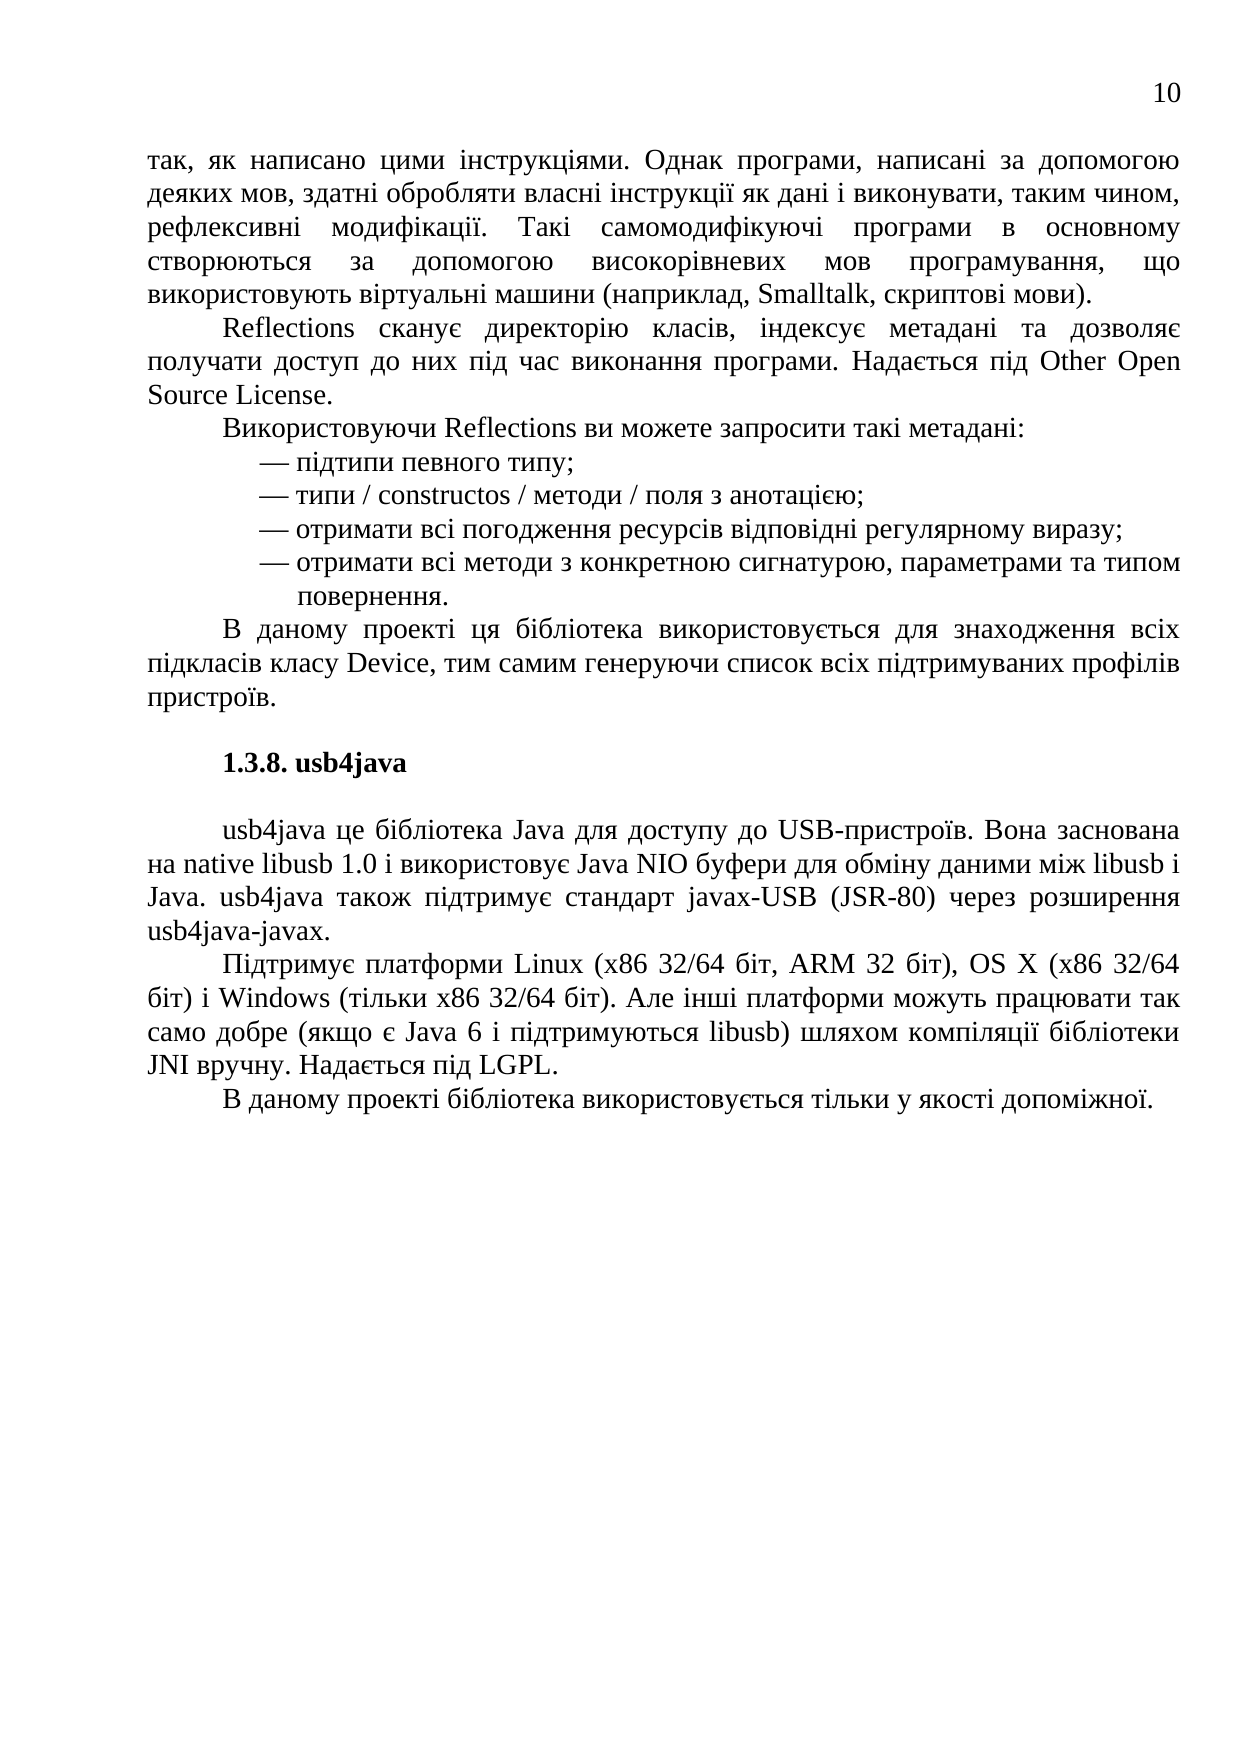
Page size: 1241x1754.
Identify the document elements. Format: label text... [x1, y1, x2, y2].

list отримати всі методи з конкретною сигнатурою, параметрами та типом повернення. [259, 544, 1181, 612]
text отримати всі погодження ресурсів відповідні регулярному виразу; [259, 511, 1181, 544]
text usb4java [222, 746, 1181, 779]
text В даному проекті ця бібліотека використовується для знаходження всіх підкласів класу Device, тим самим генеруючи список всіх підтримуваних профілів пристроїв. [147, 612, 1181, 712]
text Підтримує платформи Linux (x86 32/64 біт, ARM 32 біт), OS X (x86 32/64 біт) і Windows (тільки x86 32/64 біт). Але інші платформи можуть працювати так само добре (якщо є Java 6 і підтримуються libusb) шляхом компіляції бібліотеки JNI вручну. Надається під LGPL. [147, 947, 1181, 1081]
text Використовуючи Reflections ви можете запросити такі метадані: [147, 410, 1181, 444]
text типи / constructos / методи / поля з анотацією; [259, 477, 1181, 511]
text Reflections сканує директорію класів, індексує метадані та дозволяє получати доступ до них під час виконання програми. Надається під Other Open Source License. [147, 310, 1181, 410]
list підтипи певного типу; [259, 444, 1181, 477]
text usb4java це бібліотека Java для доступу до USB-пристроїв. Вона заснована на native libusb 1.0 і використовує Java NIO буфери для обміну даними між libusb і Java. usb4java також підтримує стандарт javax-USB (JSR-80) через розширення usb4java-javax. [147, 812, 1181, 947]
text В даному проекті бібліотека використовується тільки у якості допоміжної. [147, 1081, 1181, 1114]
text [147, 142, 1181, 310]
